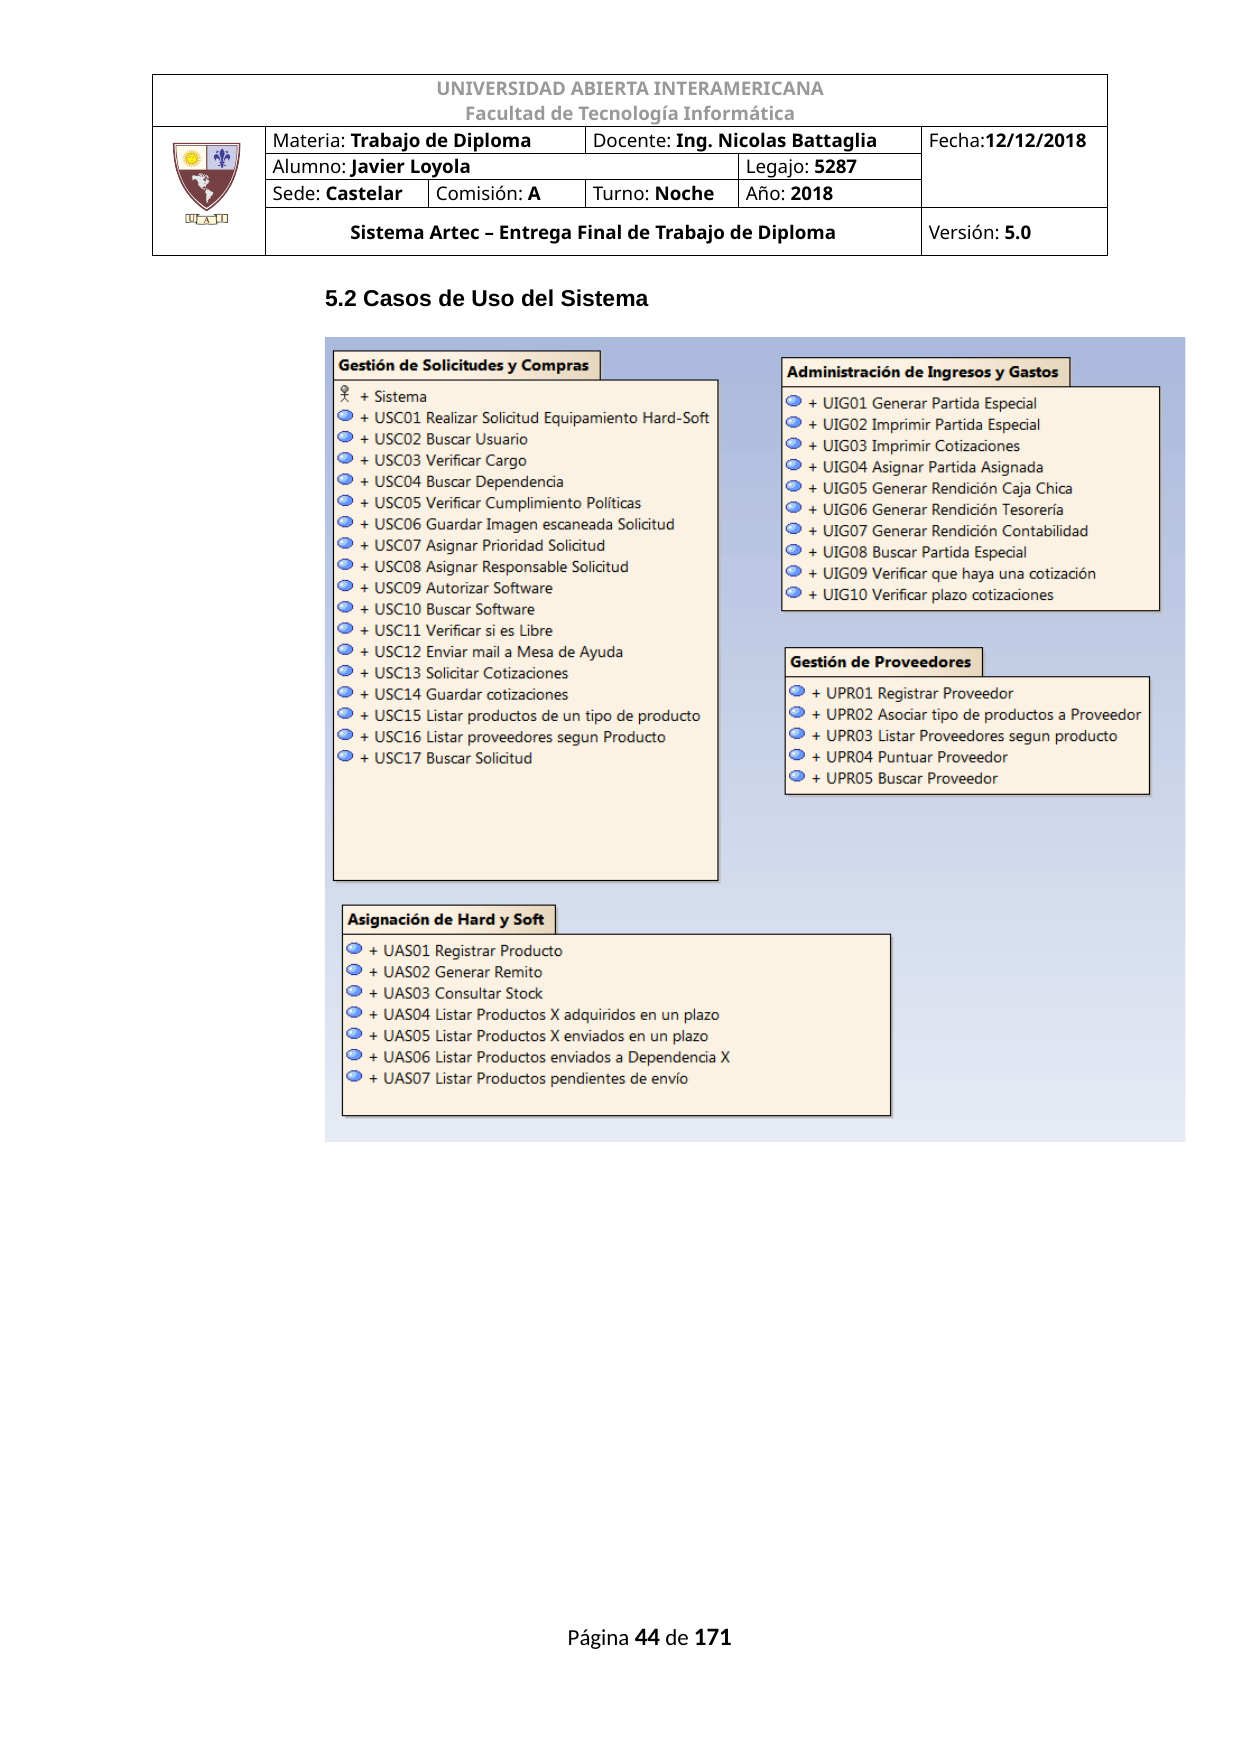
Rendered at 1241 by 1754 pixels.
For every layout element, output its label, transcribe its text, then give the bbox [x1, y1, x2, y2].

picture [324, 337, 1186, 1142]
text 5.2 Casos de Uso del Sistema [325, 284, 1122, 311]
picture [157, 136, 257, 228]
